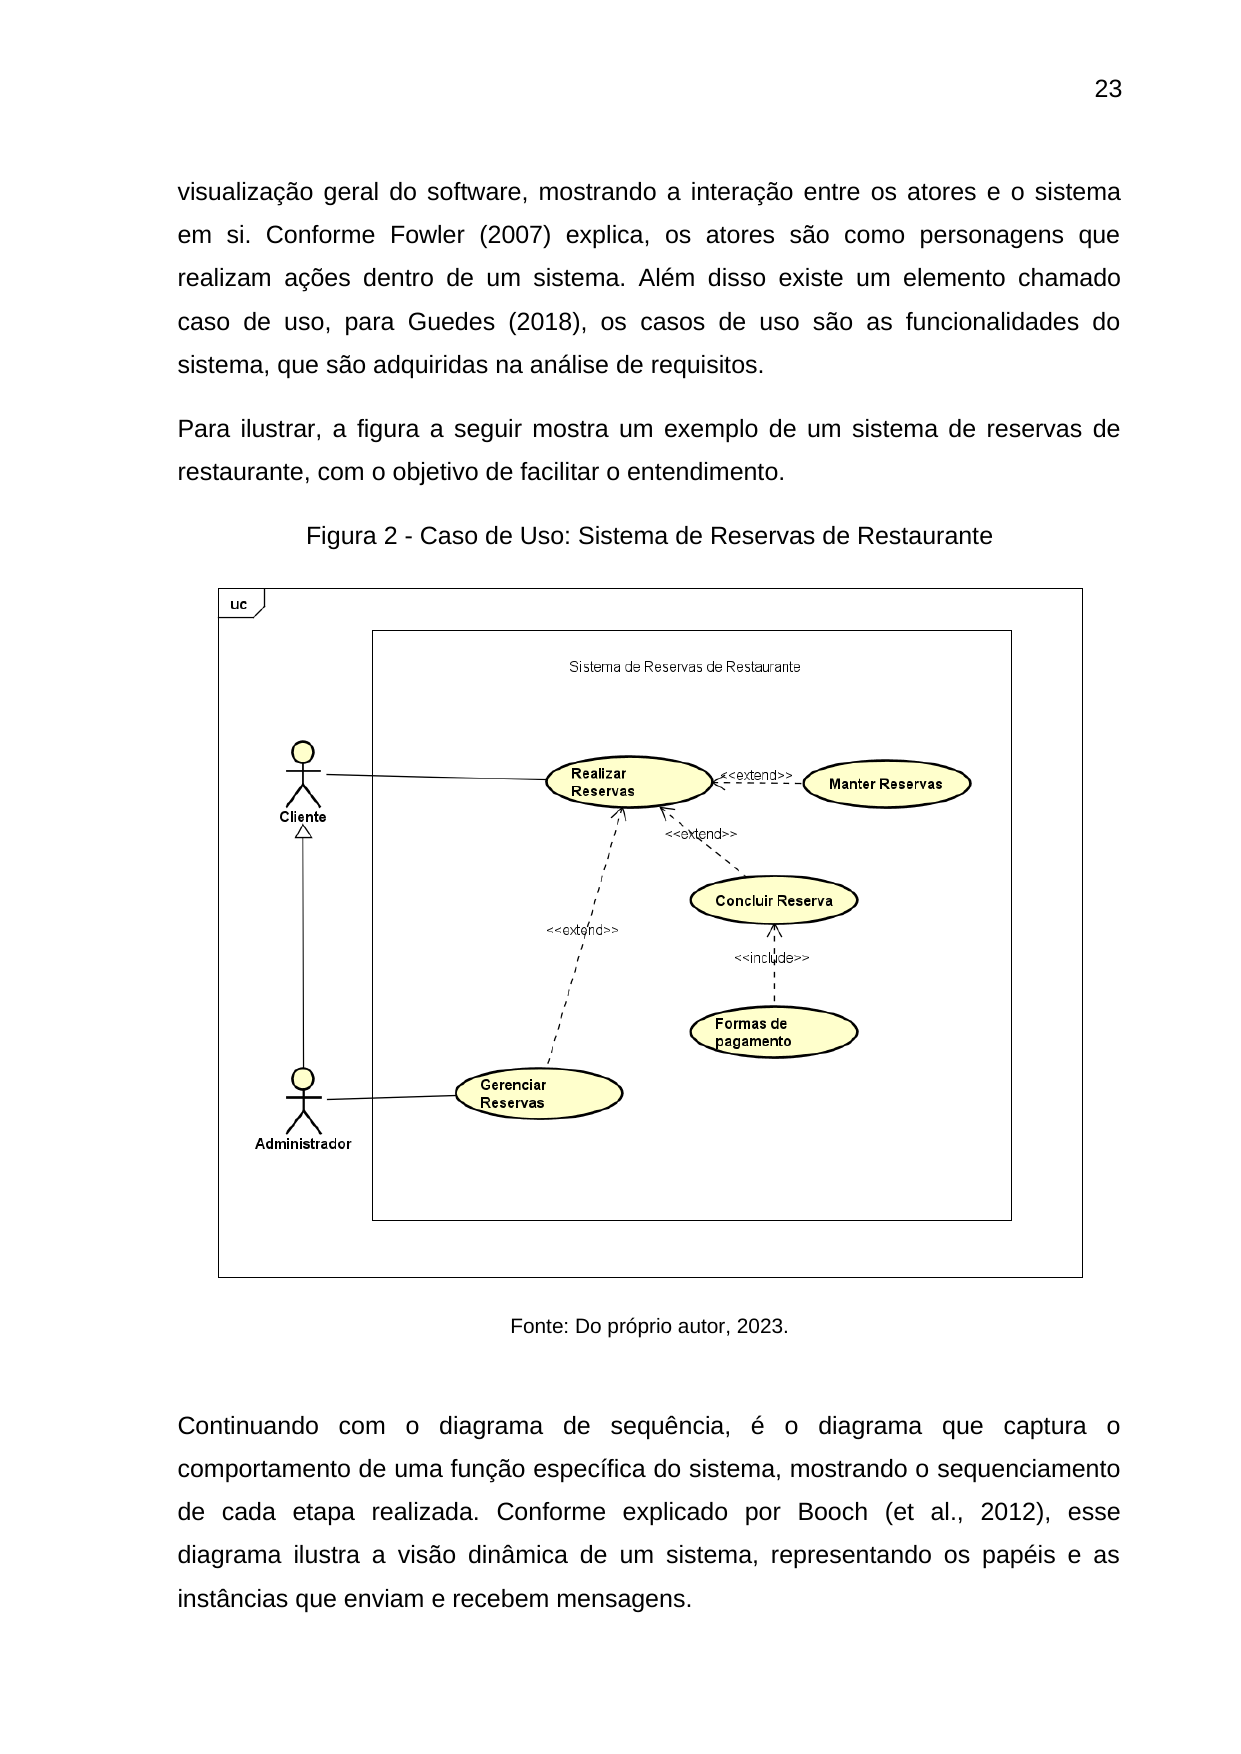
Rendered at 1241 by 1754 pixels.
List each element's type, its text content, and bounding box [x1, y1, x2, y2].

text Para ilustrar, a figura a seguir mostra um exemplo de um sistema de reservas de restaurante, com o objetivo de facilitar o entendimento. [177, 414, 1122, 486]
text Continuando com o diagrama de sequência, é o diagrama que captura o comportamento de uma função específica do sistema, mostrando o sequenciamento de cada etapa realizada. Conforme explicado por Booch (et al., 2012), esse diagrama ilustra a visão dinâmica de um sistema, representando os papéis e as instâncias que enviam e recebem mensagens. [177, 1411, 1122, 1612]
text Figura 2 - Caso de Uso: Sistema de Reservas de Restaurante [177, 521, 1122, 549]
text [177, 177, 1122, 378]
text Fonte: Do próprio autor, 2023. [177, 1314, 1122, 1338]
picture [206, 576, 1093, 1288]
